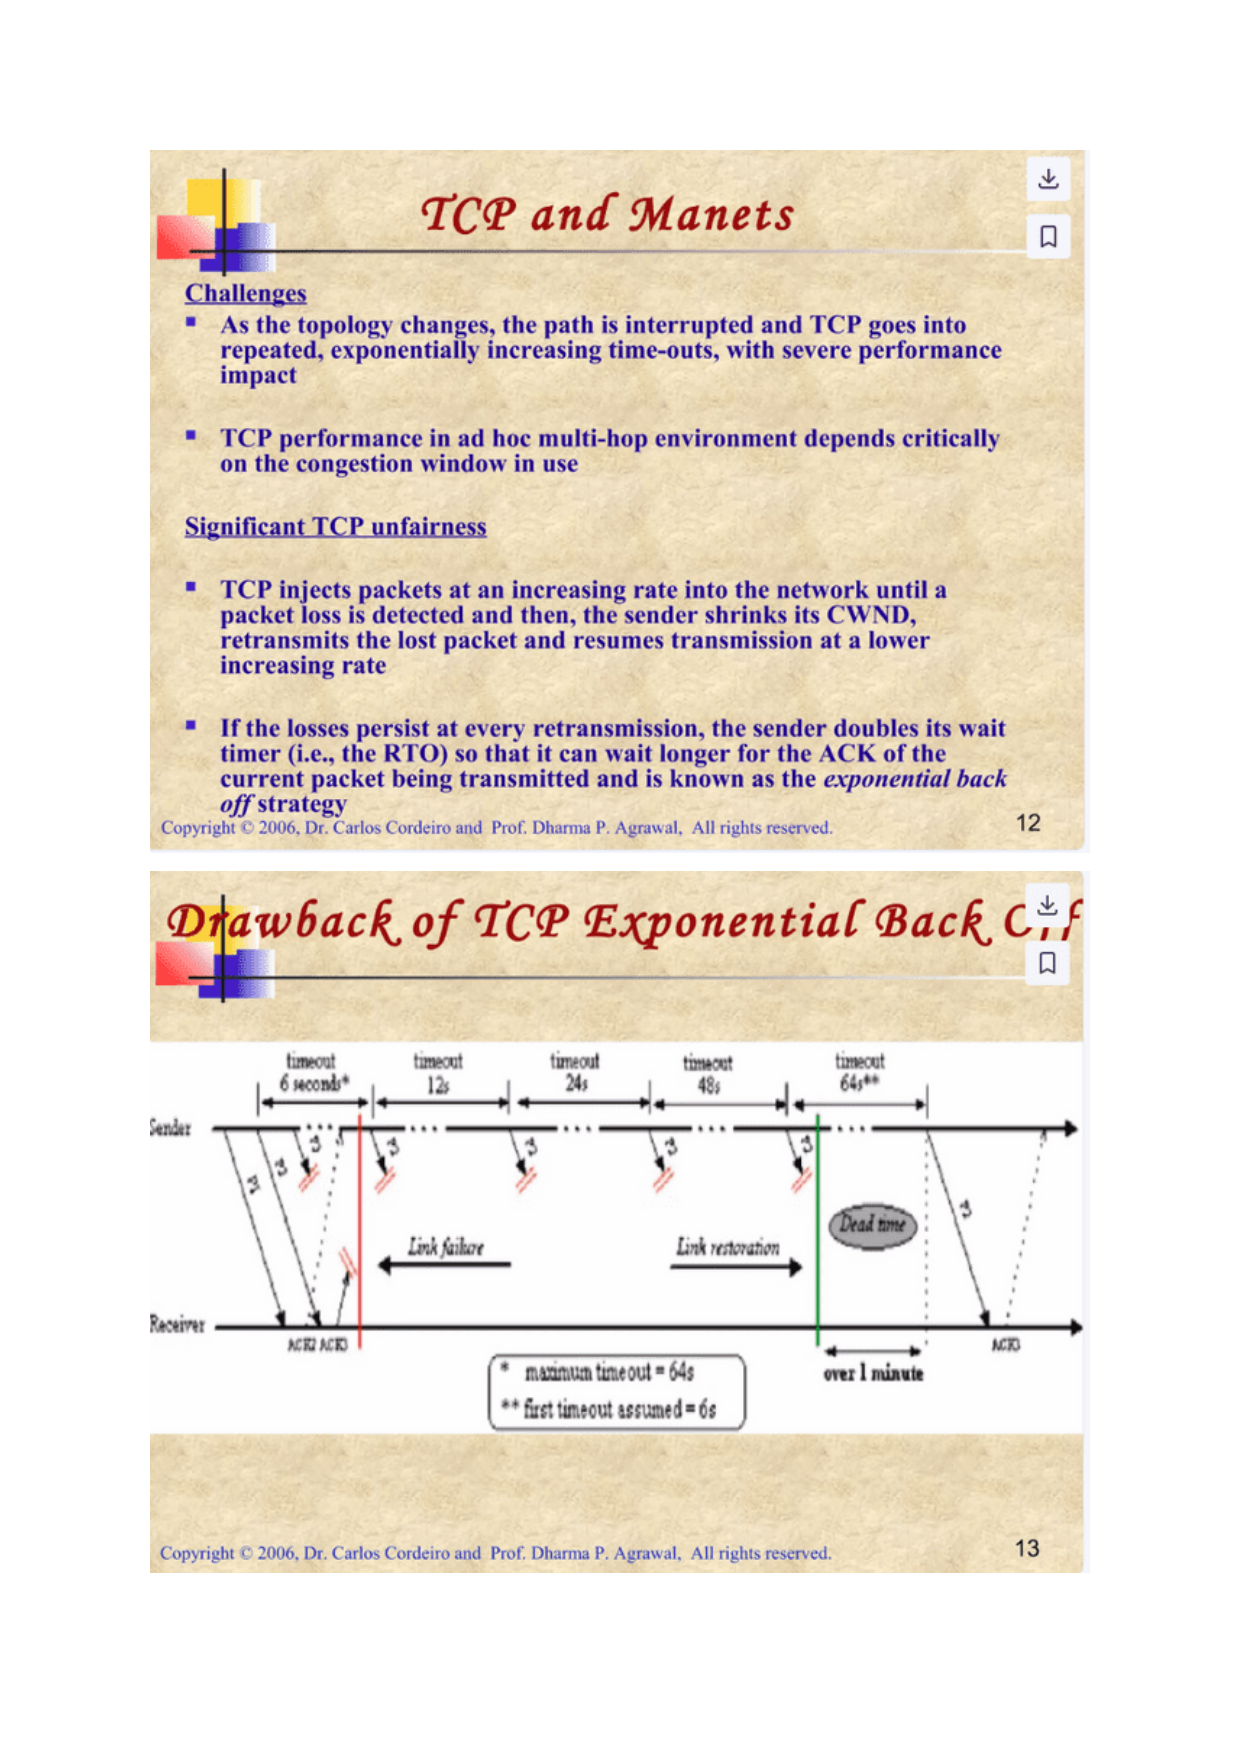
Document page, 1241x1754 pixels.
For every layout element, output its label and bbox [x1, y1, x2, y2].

picture [150, 871, 1091, 1573]
picture [150, 150, 1091, 853]
